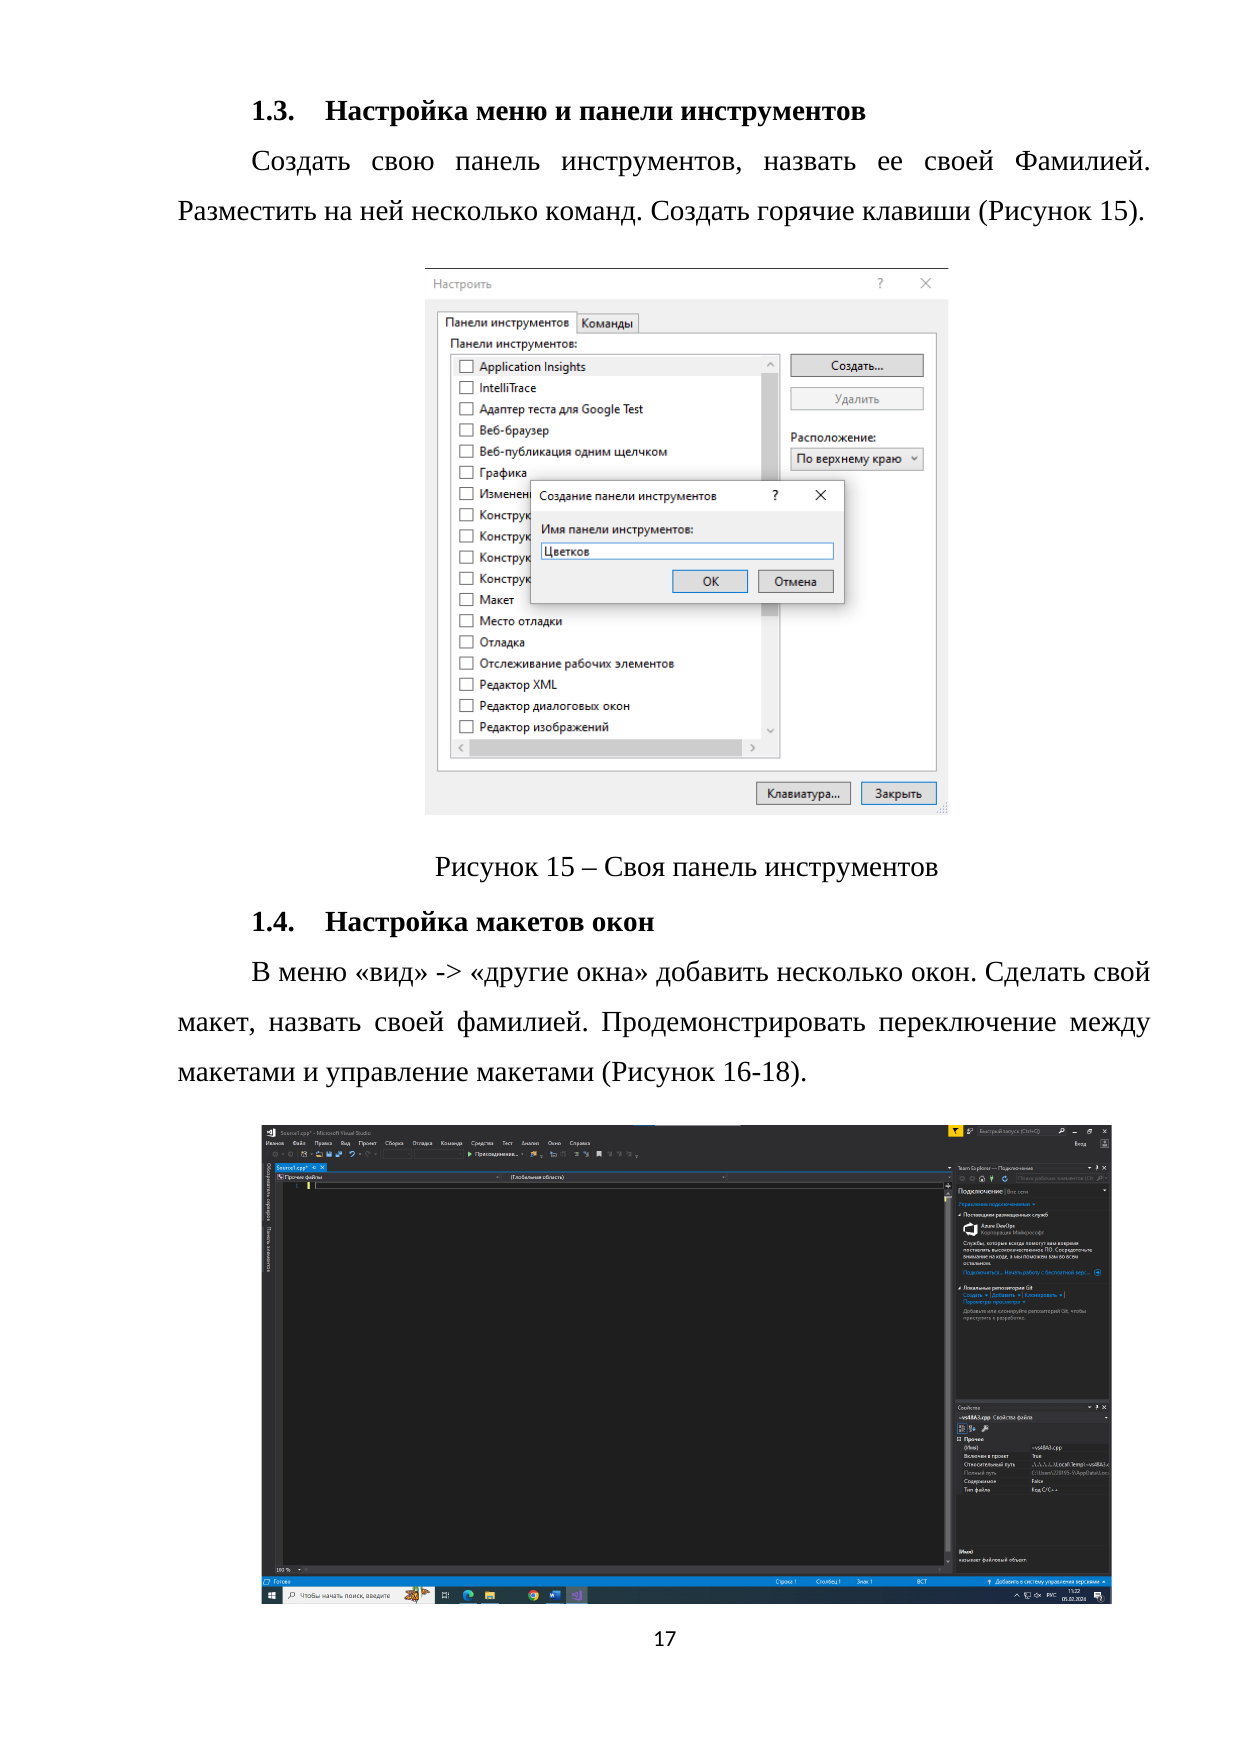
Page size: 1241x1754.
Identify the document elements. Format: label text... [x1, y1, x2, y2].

subtitle Настройка меню и панели инструментов [177, 93, 1152, 126]
picture [425, 268, 949, 815]
picture [261, 1125, 1112, 1604]
text В меню «вид» -> «другие окна» добавить несколько окон. Сделать свой макет, назвать своей фамилией. Продемонстрировать переключение между макетами и управление макетами (Рисунок 16-18). [177, 954, 1152, 1088]
subtitle Настройка макетов окон [177, 904, 1152, 937]
text Рисунок 15 – Своя панель инструментов [177, 849, 1152, 883]
text Создать свою панель инструментов, назвать ее своей Фамилией. Разместить на ней несколько команд. Создать горячие клавиши (Рисунок 15). [177, 143, 1152, 227]
